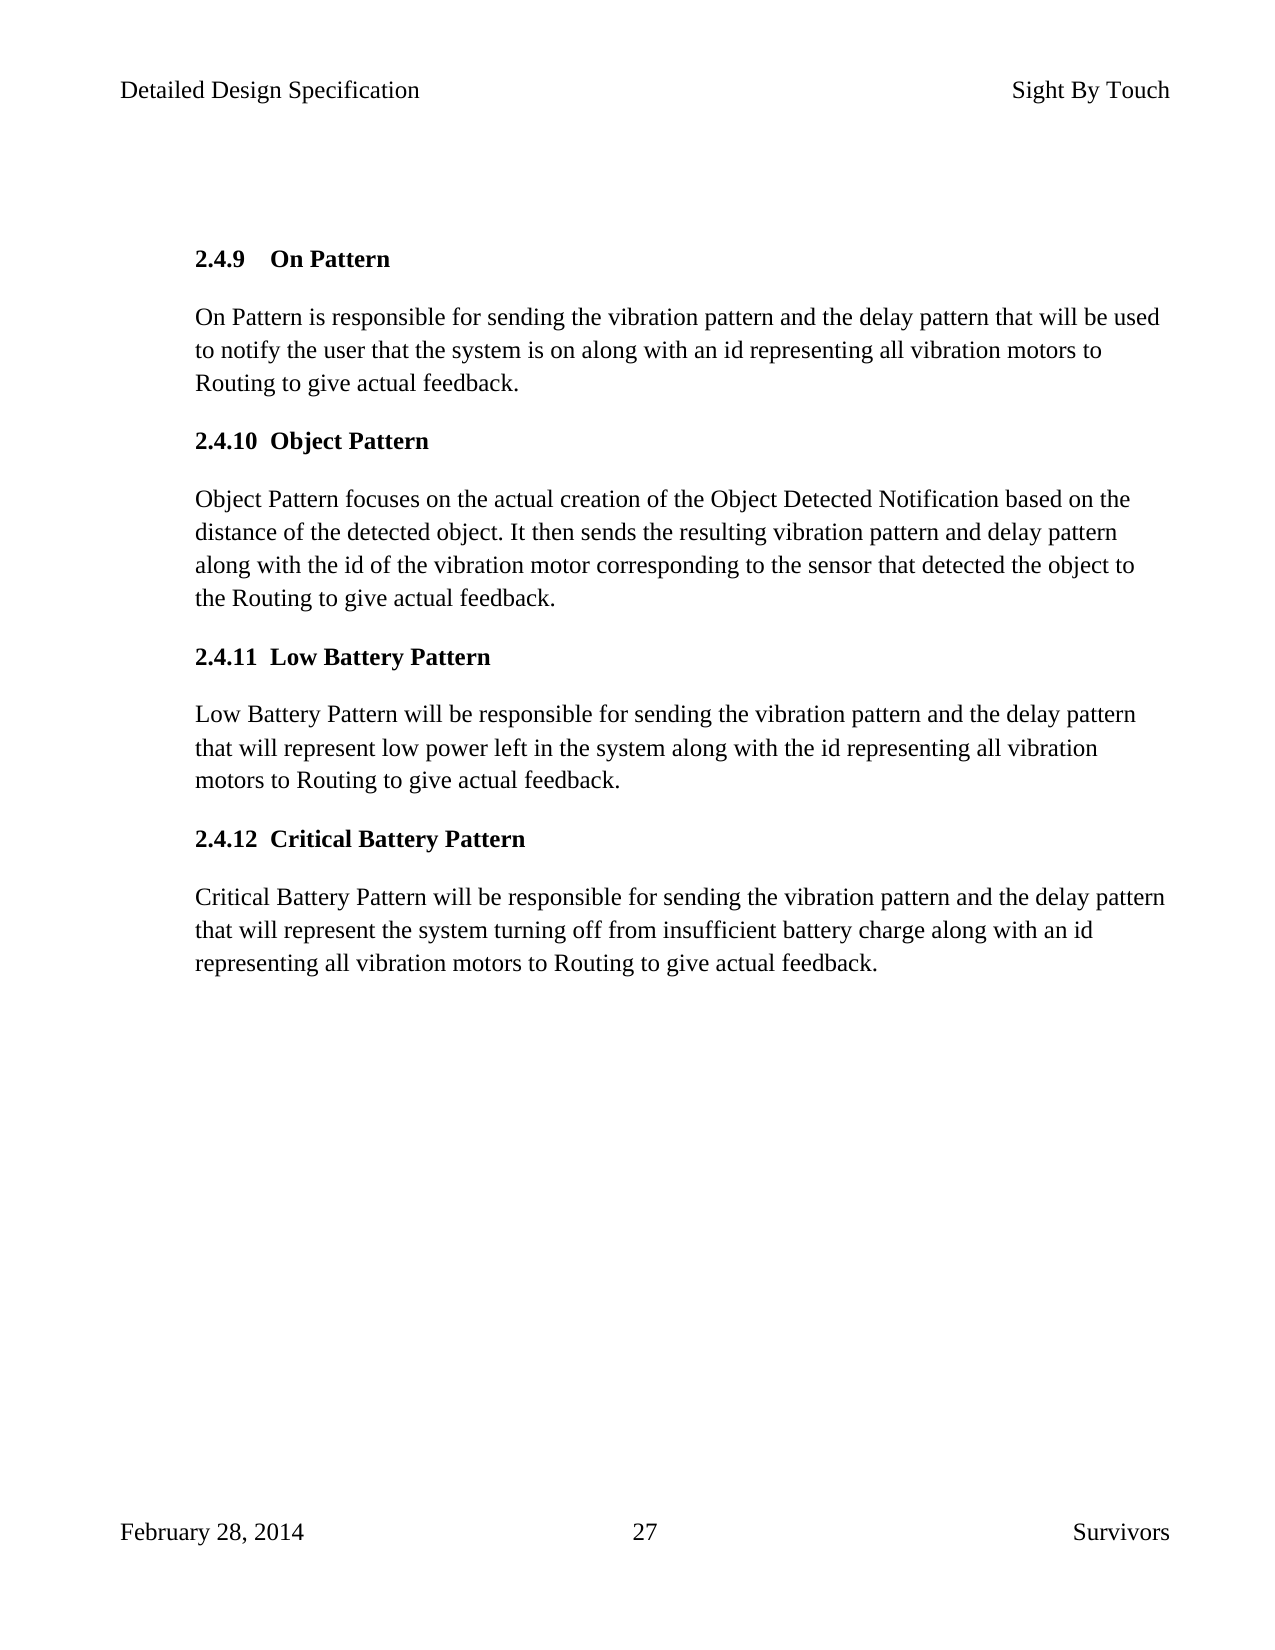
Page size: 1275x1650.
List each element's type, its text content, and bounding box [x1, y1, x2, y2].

subtitle 2.4.9 On Pattern [195, 244, 1170, 273]
text Critical Battery Pattern will be responsible for sending the vibration pattern and the delay pattern that will represent the system turning off from insufficient battery charge along with an id representing all vibration motors to Routing to give actual feedback. [195, 882, 1170, 976]
text Object Pattern focuses on the actual creation of the Object Detected Notification based on the distance of the detected object. It then sends the resulting vibration pattern and delay pattern along with the id of the vibration motor corresponding to the sensor that detected the object to the Routing to give actual feedback. [195, 484, 1170, 612]
subtitle 2.4.11 Low Battery Pattern [195, 642, 1170, 670]
text On Pattern is responsible for sending the vibration pattern and the delay pattern that will be used to notify the user that the system is on along with an id representing all vibration motors to Routing to give actual feedback. [195, 302, 1170, 397]
subtitle 2.4.12 Critical Battery Pattern [195, 824, 1170, 852]
text Low Battery Pattern will be responsible for sending the vibration pattern and the delay pattern that will represent low power left in the system along with the id representing all vibration motors to Routing to give actual feedback. [195, 699, 1170, 794]
subtitle 2.4.10 Object Pattern [195, 426, 1170, 455]
